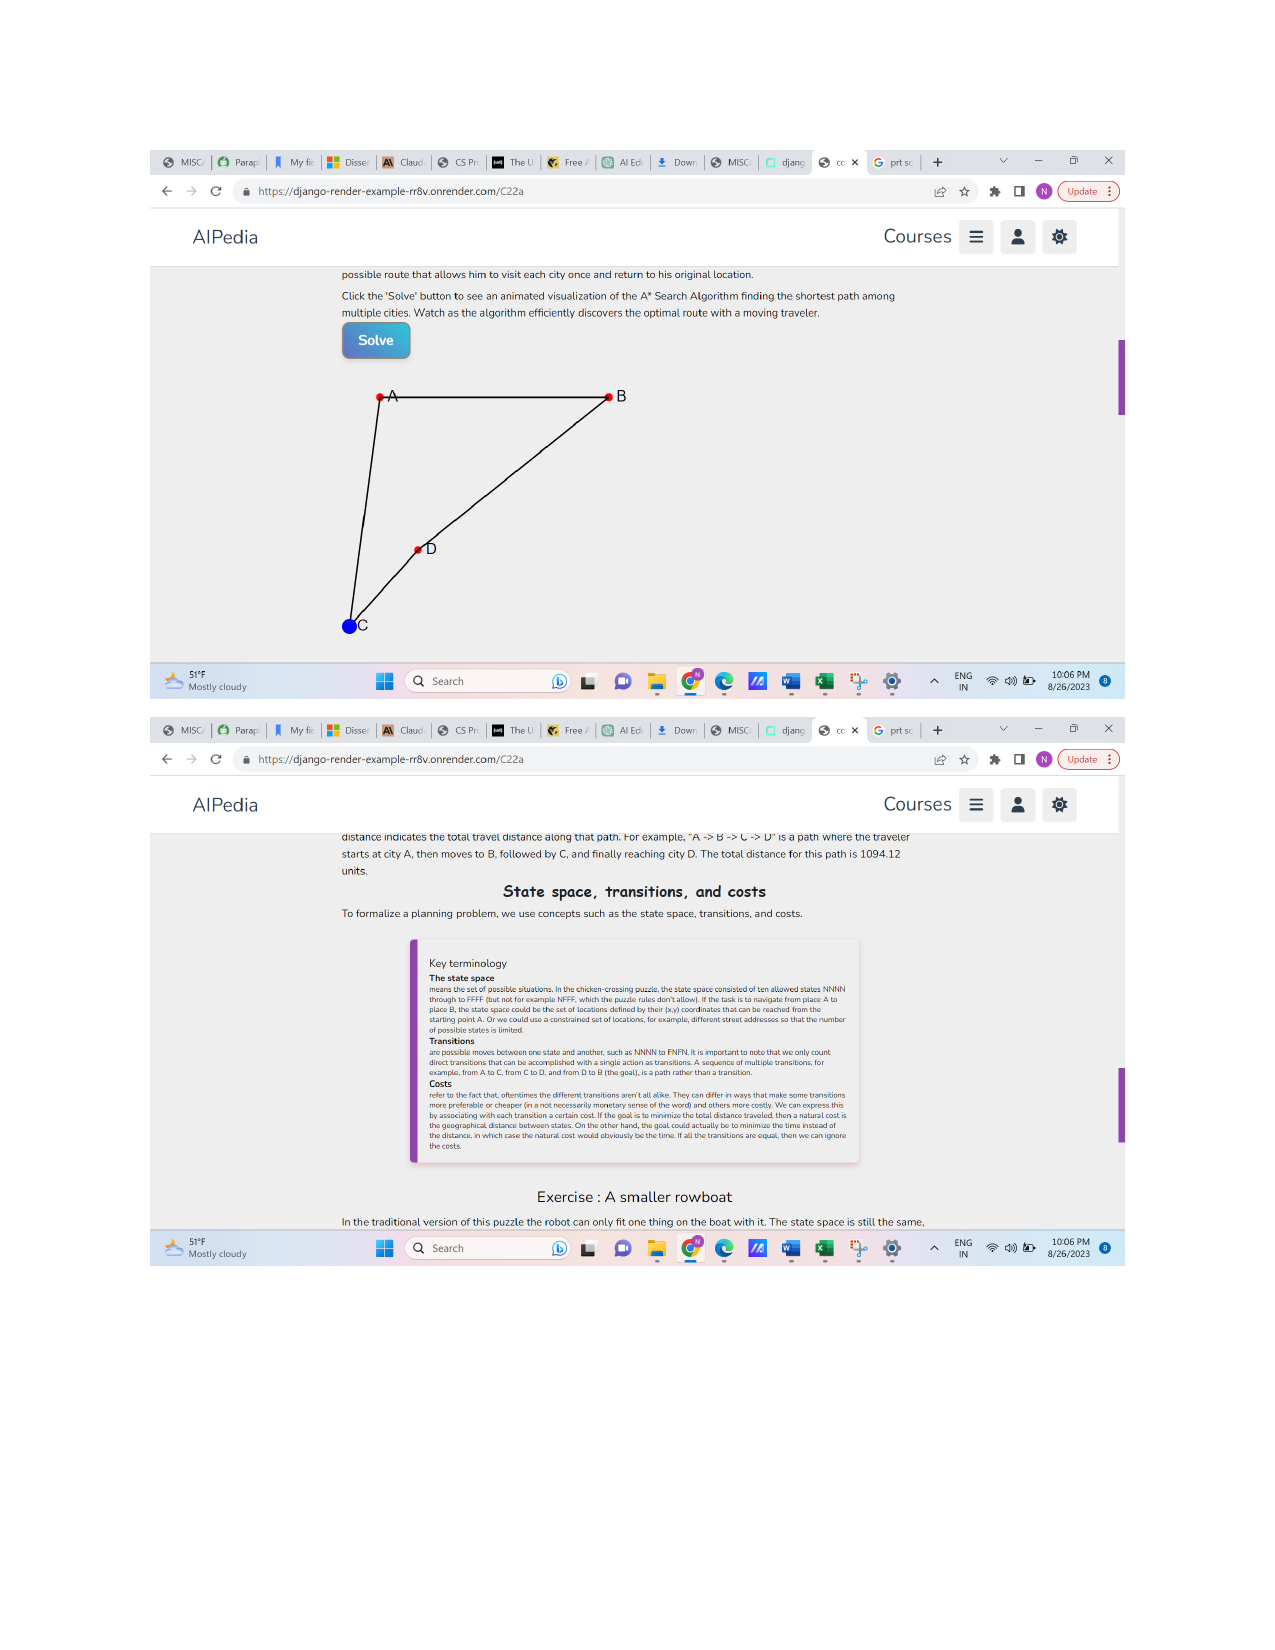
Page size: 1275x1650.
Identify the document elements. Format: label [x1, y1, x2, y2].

picture [150, 150, 1125, 699]
picture [150, 717, 1125, 1266]
